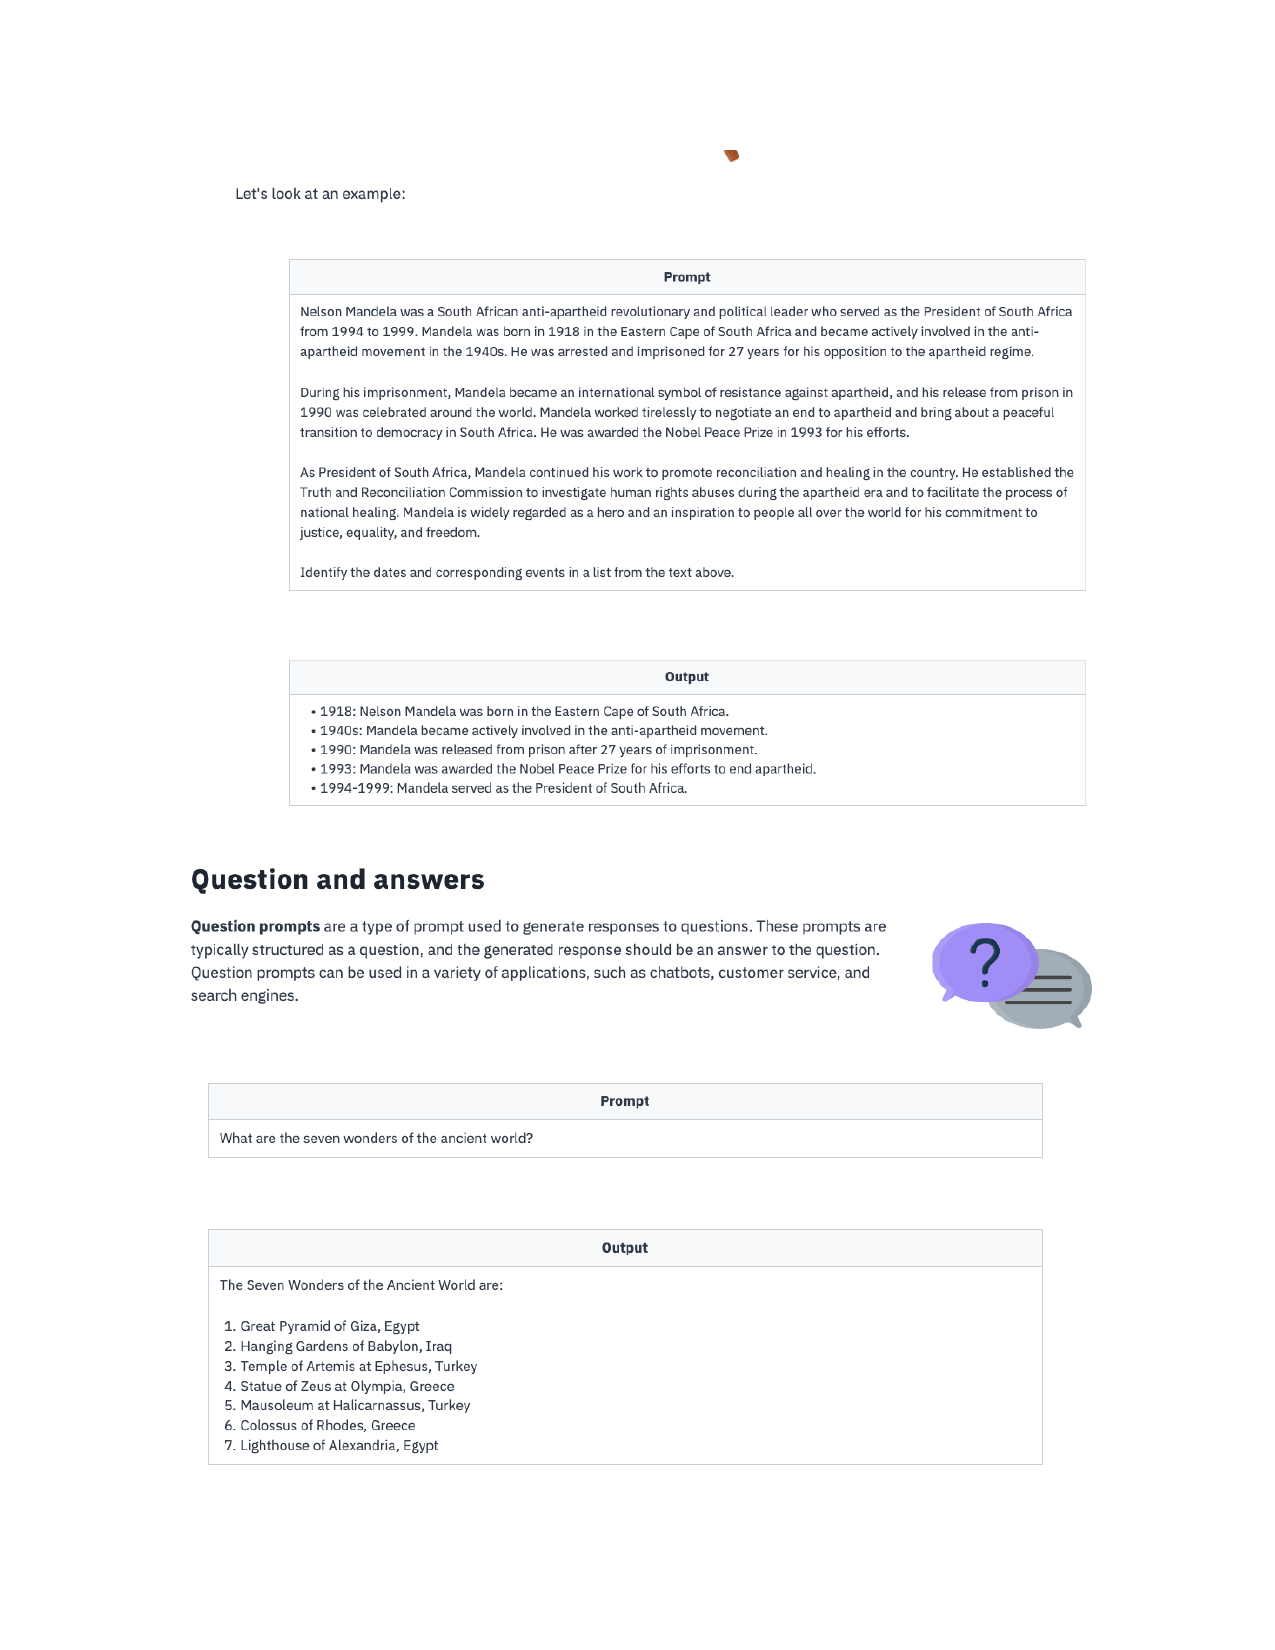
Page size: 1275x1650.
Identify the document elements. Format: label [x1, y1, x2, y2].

picture [150, 150, 1125, 833]
picture [150, 861, 1125, 1481]
